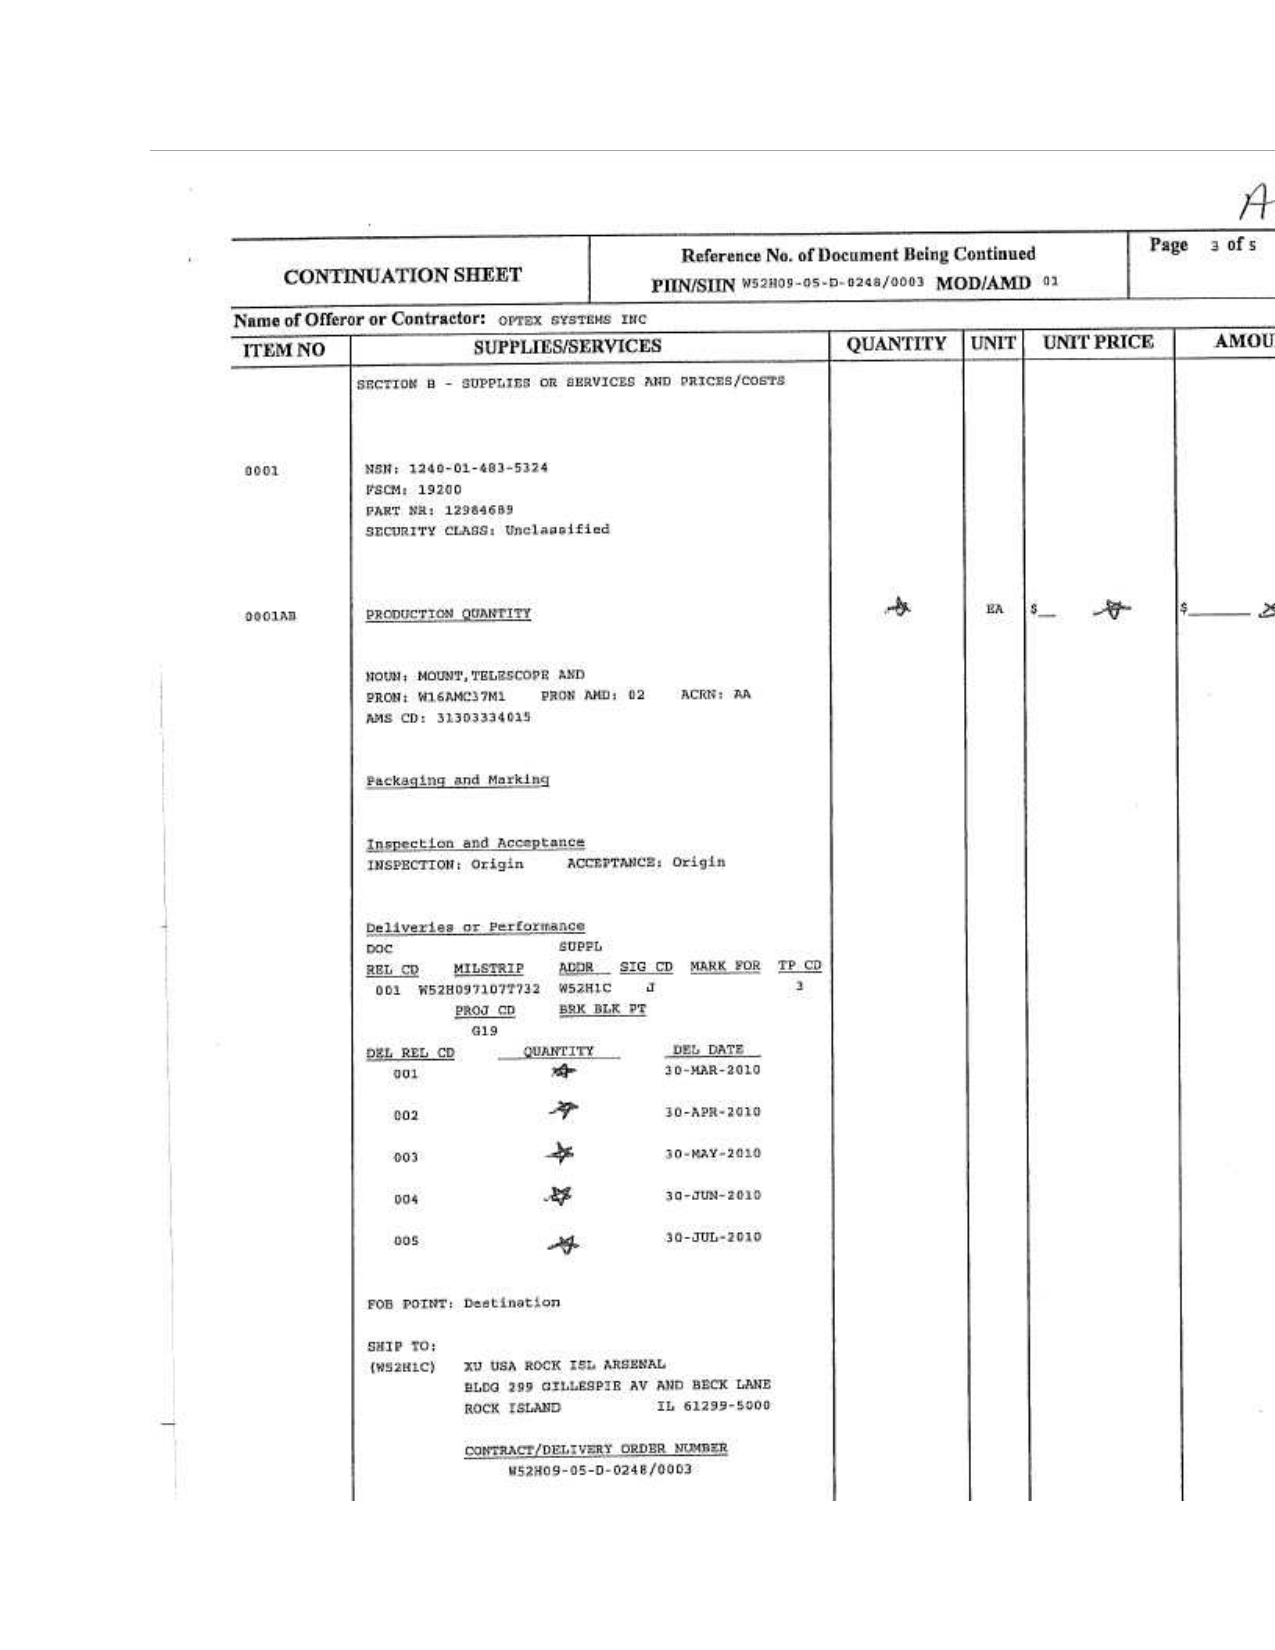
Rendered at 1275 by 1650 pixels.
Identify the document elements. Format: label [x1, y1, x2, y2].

picture [150, 150, 1275, 1501]
